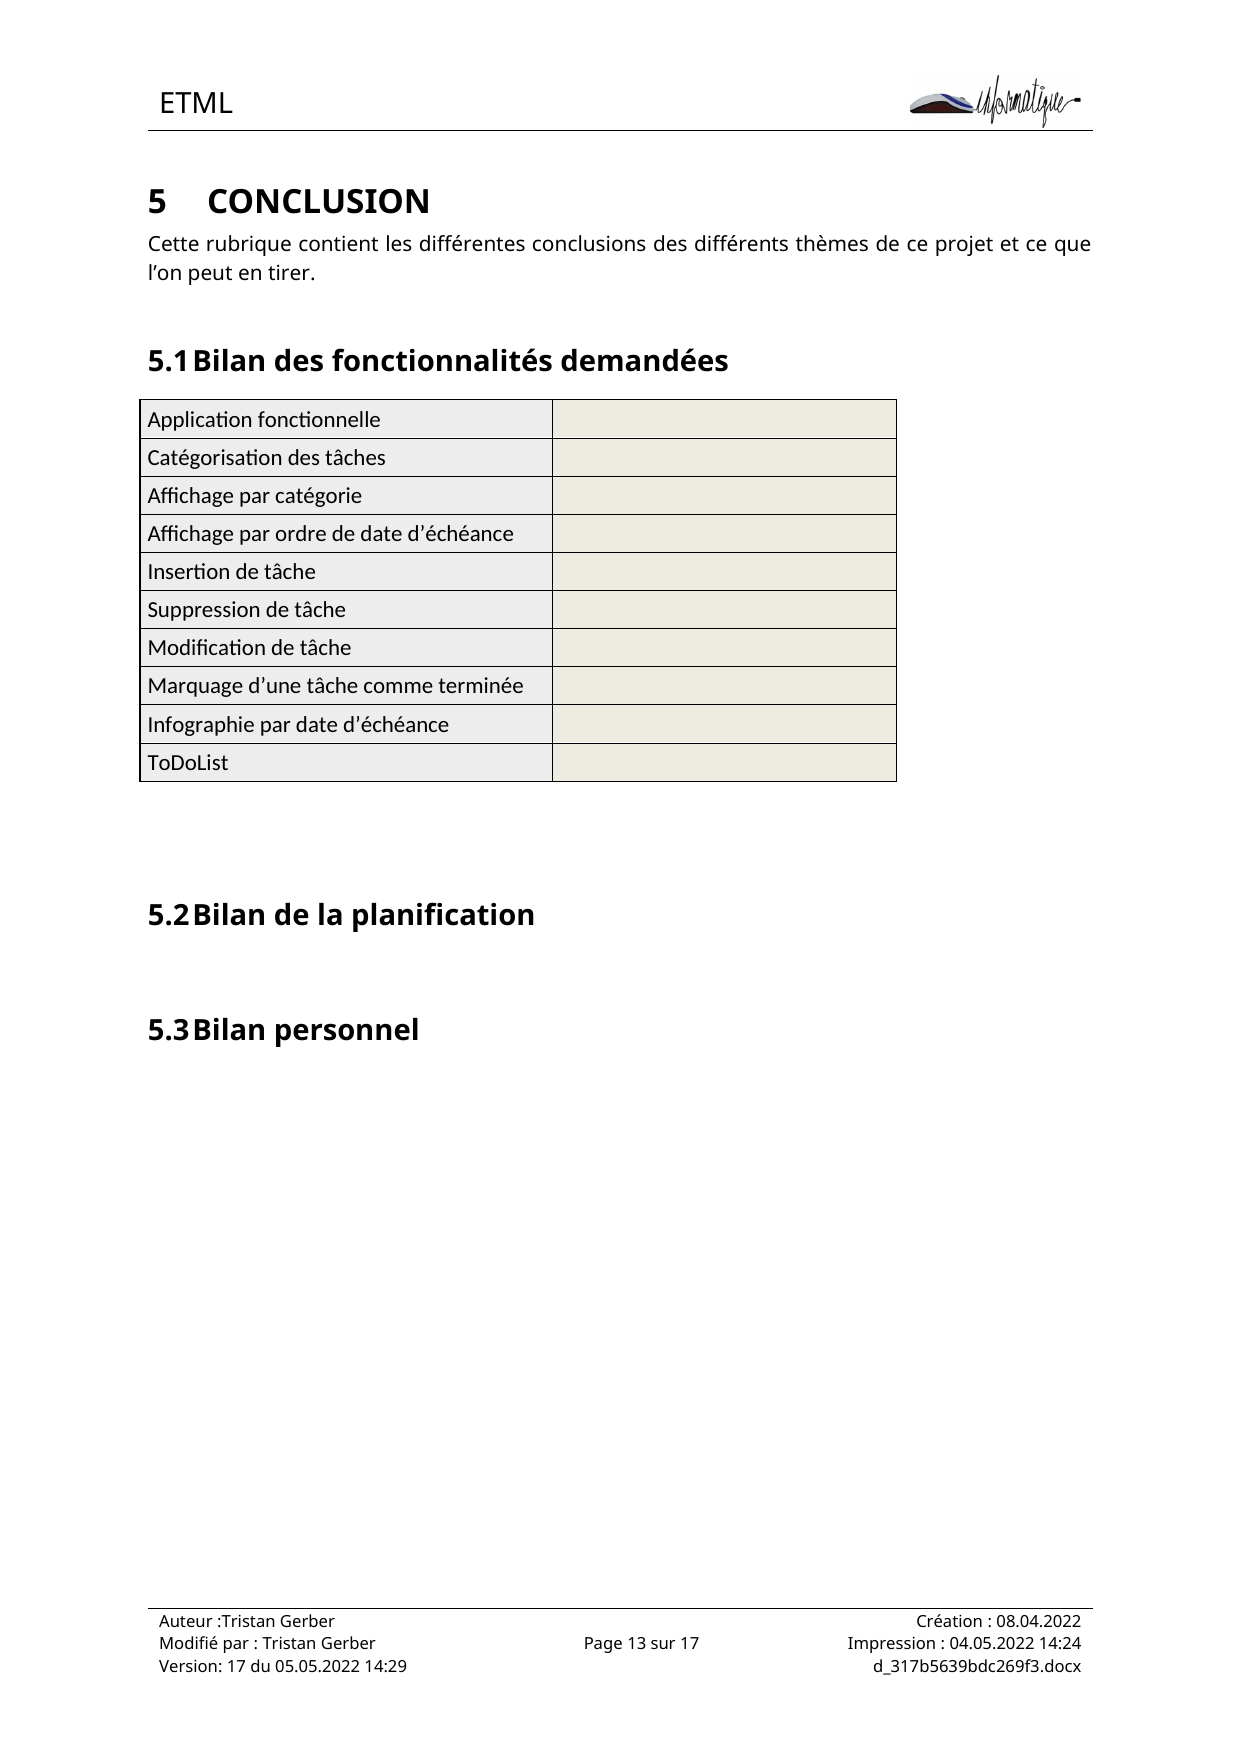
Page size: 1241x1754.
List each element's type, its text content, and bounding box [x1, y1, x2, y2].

table_cell [553, 515, 896, 552]
table_cell Marquage d’une tâche comme terminée [141, 667, 552, 704]
table_cell [553, 477, 896, 514]
table_cell Catégorisation des tâches [141, 439, 552, 476]
subtitle Bilan des fonctionnalités demandées [148, 340, 1092, 379]
table_cell Infographie par date d’échéance [141, 705, 552, 742]
table_cell Insertion de tâche [141, 553, 552, 590]
table_cell Suppression de tâche [141, 591, 552, 628]
subtitle Conclusion [148, 178, 1092, 223]
subtitle Bilan de la planification [148, 894, 1092, 934]
table_cell ToDoList [141, 744, 552, 781]
table_header [553, 400, 896, 437]
picture [909, 75, 1082, 128]
table_cell [553, 591, 896, 628]
table_cell [553, 629, 896, 666]
table_cell [553, 705, 896, 742]
table_cell [553, 667, 896, 704]
table_cell [553, 744, 896, 781]
table_cell [553, 439, 896, 476]
table_cell Affichage par ordre de date d’échéance [141, 515, 552, 552]
text Cette rubrique contient les différentes conclusions des différents thèmes de ce projet et ce que l’on peut en tirer. [148, 229, 1092, 286]
table_cell [553, 553, 896, 590]
table_cell Modification de tâche [141, 629, 552, 666]
table_cell Affichage par catégorie [141, 477, 552, 514]
subtitle Bilan personnel [148, 1009, 1092, 1049]
table_header Application fonctionnelle [141, 400, 552, 437]
